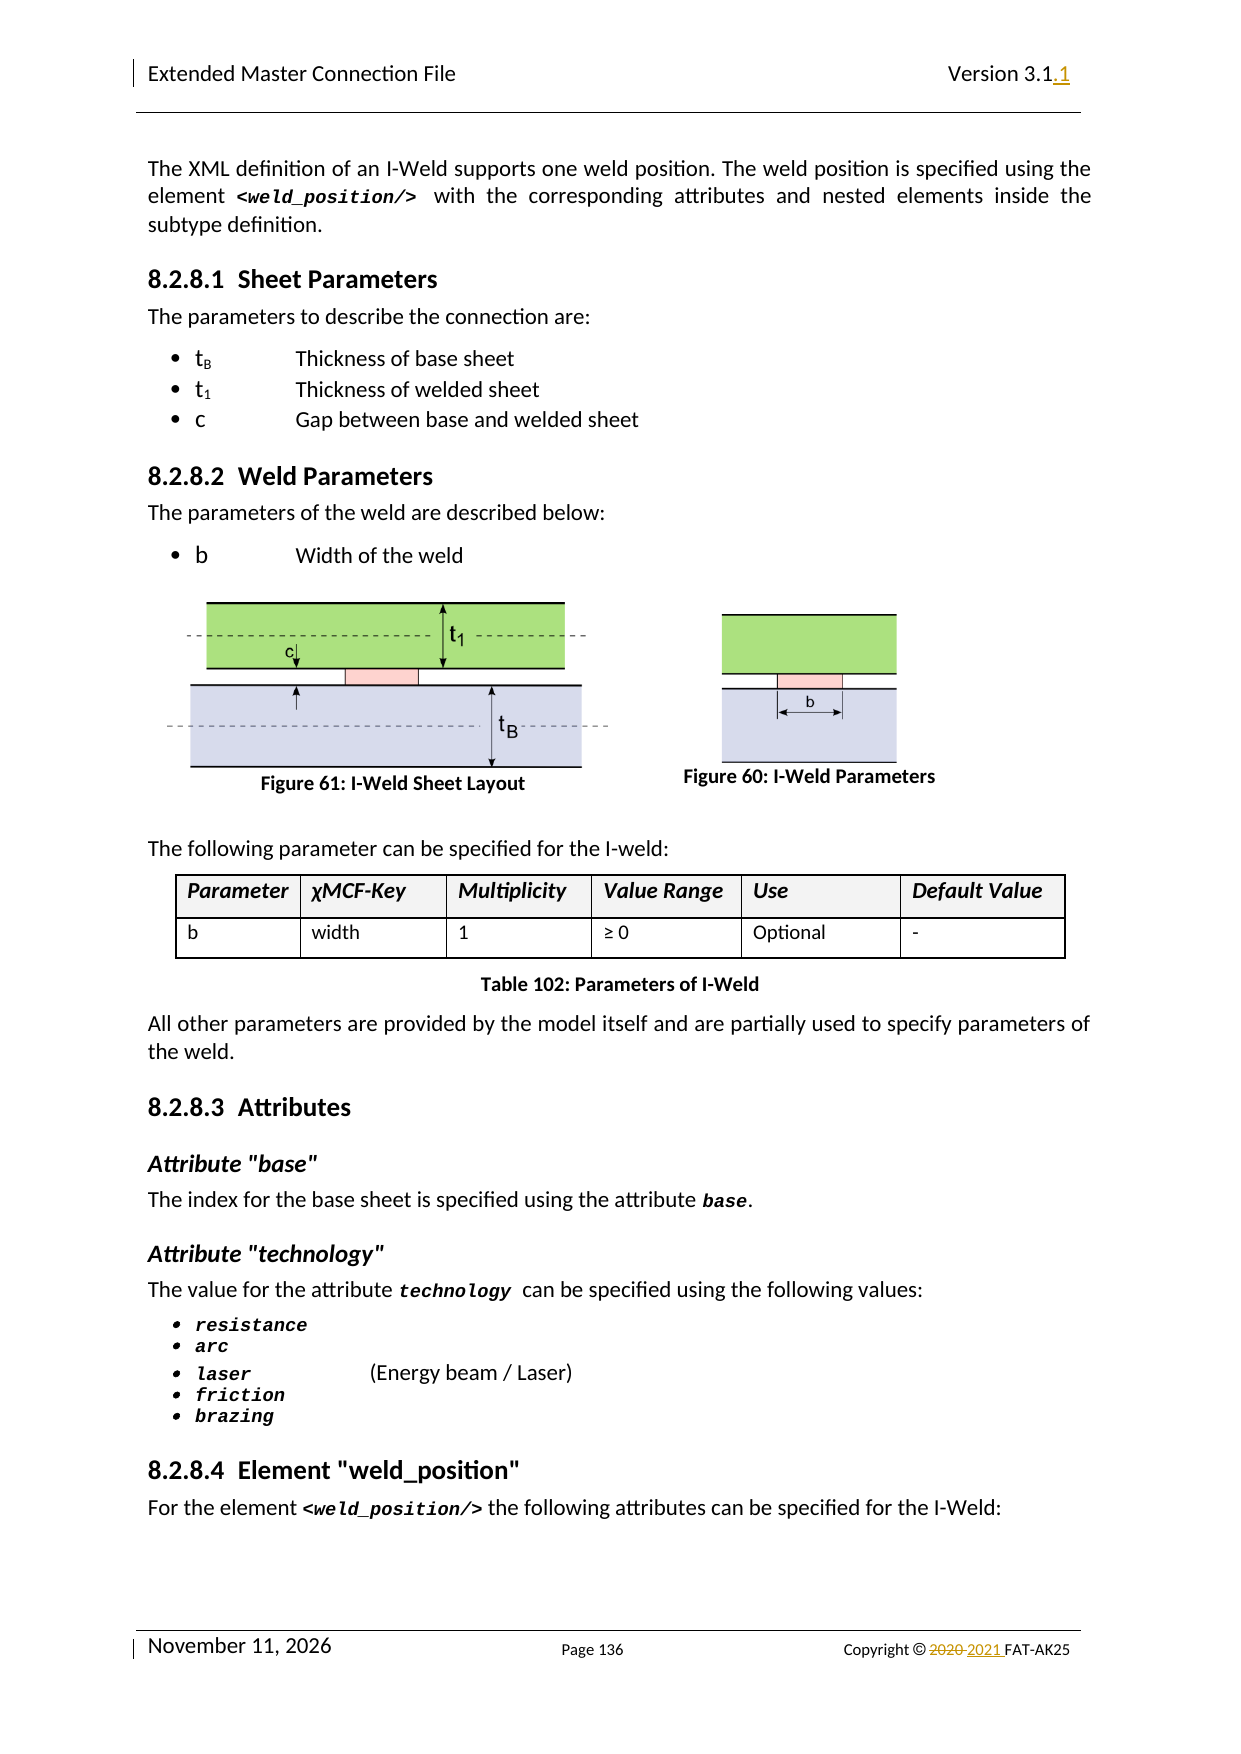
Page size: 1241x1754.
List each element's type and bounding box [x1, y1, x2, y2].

picture [721, 614, 897, 763]
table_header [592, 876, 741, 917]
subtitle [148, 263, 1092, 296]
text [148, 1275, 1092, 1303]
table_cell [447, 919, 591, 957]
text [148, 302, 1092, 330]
picture [167, 602, 608, 768]
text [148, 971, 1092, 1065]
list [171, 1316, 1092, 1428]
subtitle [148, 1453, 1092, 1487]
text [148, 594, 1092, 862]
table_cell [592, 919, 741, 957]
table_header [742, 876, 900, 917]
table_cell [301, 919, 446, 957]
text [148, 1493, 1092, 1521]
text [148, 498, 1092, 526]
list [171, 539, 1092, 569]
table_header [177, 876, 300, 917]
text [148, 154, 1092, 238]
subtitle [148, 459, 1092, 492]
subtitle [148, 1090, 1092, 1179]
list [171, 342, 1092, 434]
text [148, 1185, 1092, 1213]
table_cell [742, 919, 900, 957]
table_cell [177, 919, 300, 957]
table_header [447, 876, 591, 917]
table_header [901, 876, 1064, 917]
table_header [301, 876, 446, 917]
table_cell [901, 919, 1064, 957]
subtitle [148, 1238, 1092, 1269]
